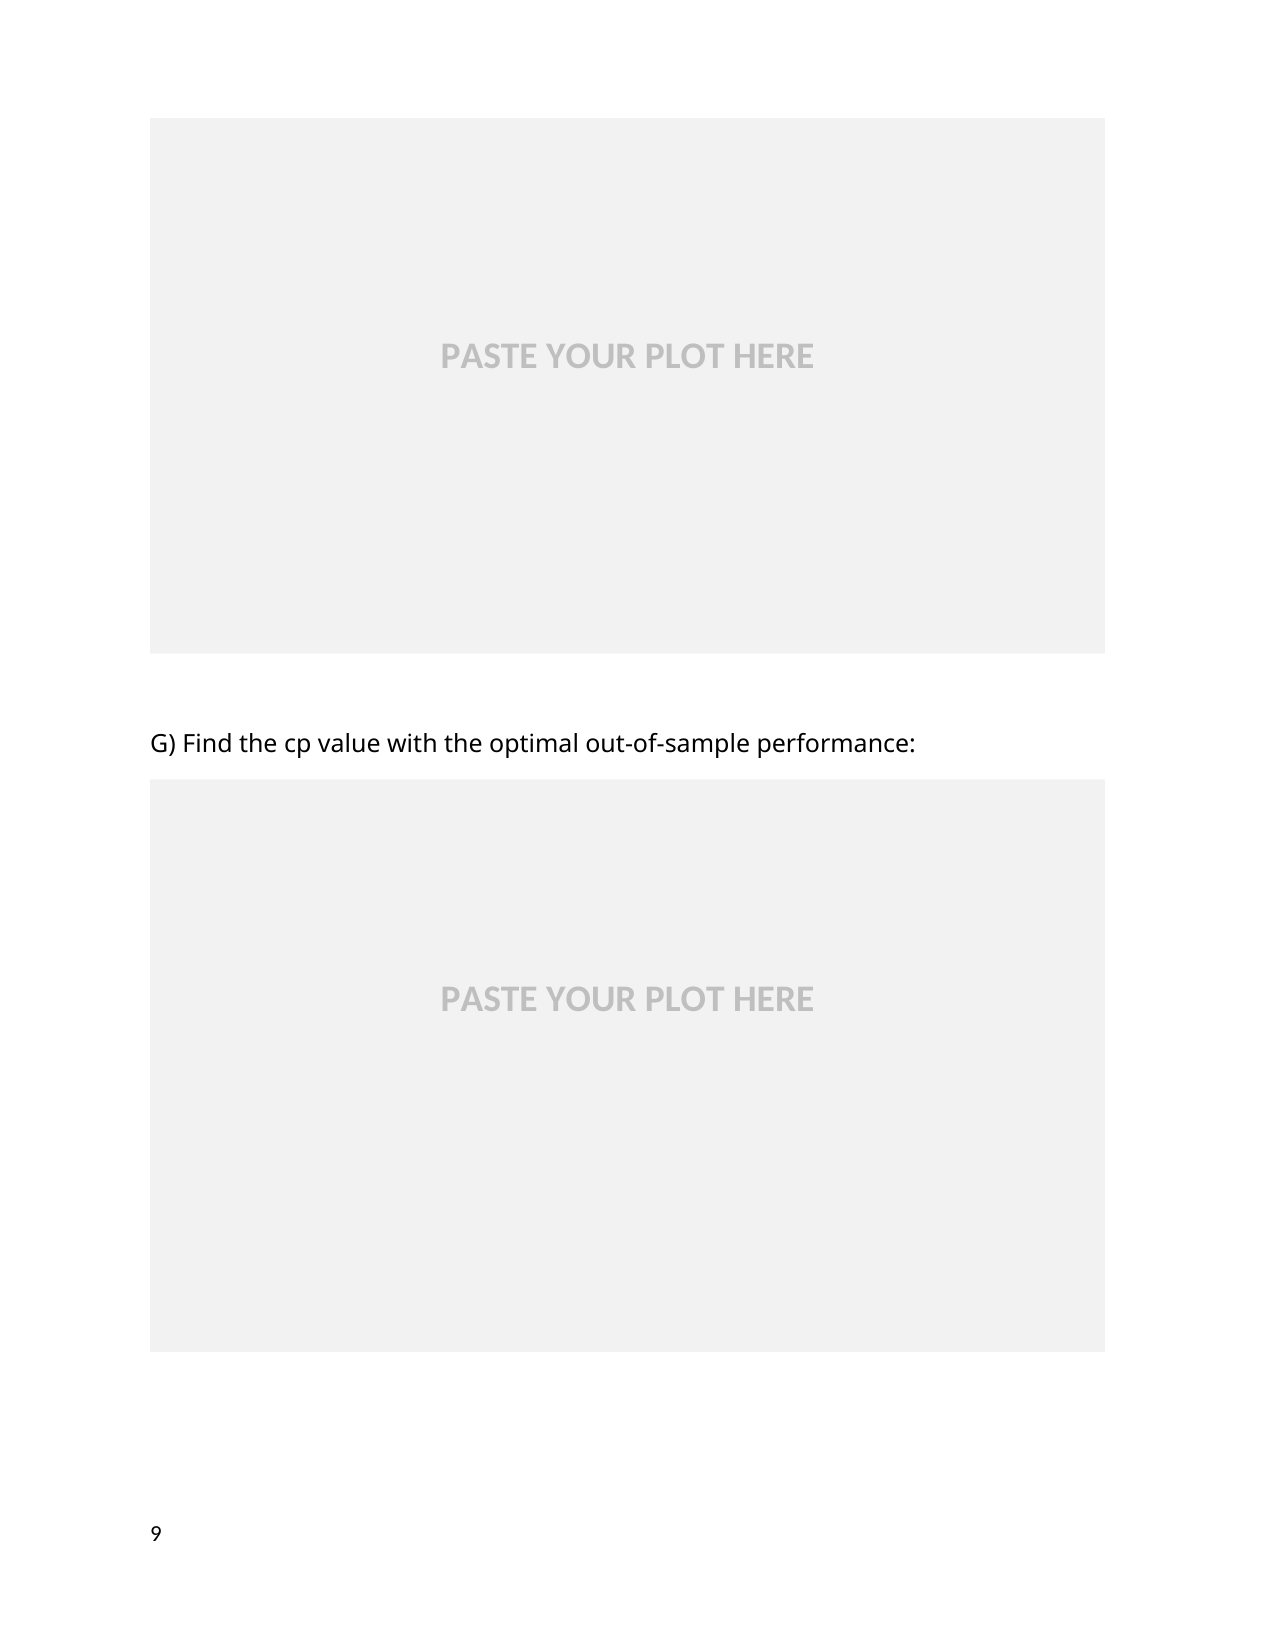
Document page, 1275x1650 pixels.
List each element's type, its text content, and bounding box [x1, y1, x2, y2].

text G) Find the cp value with the optimal out-of-sample performance: [150, 726, 1125, 760]
